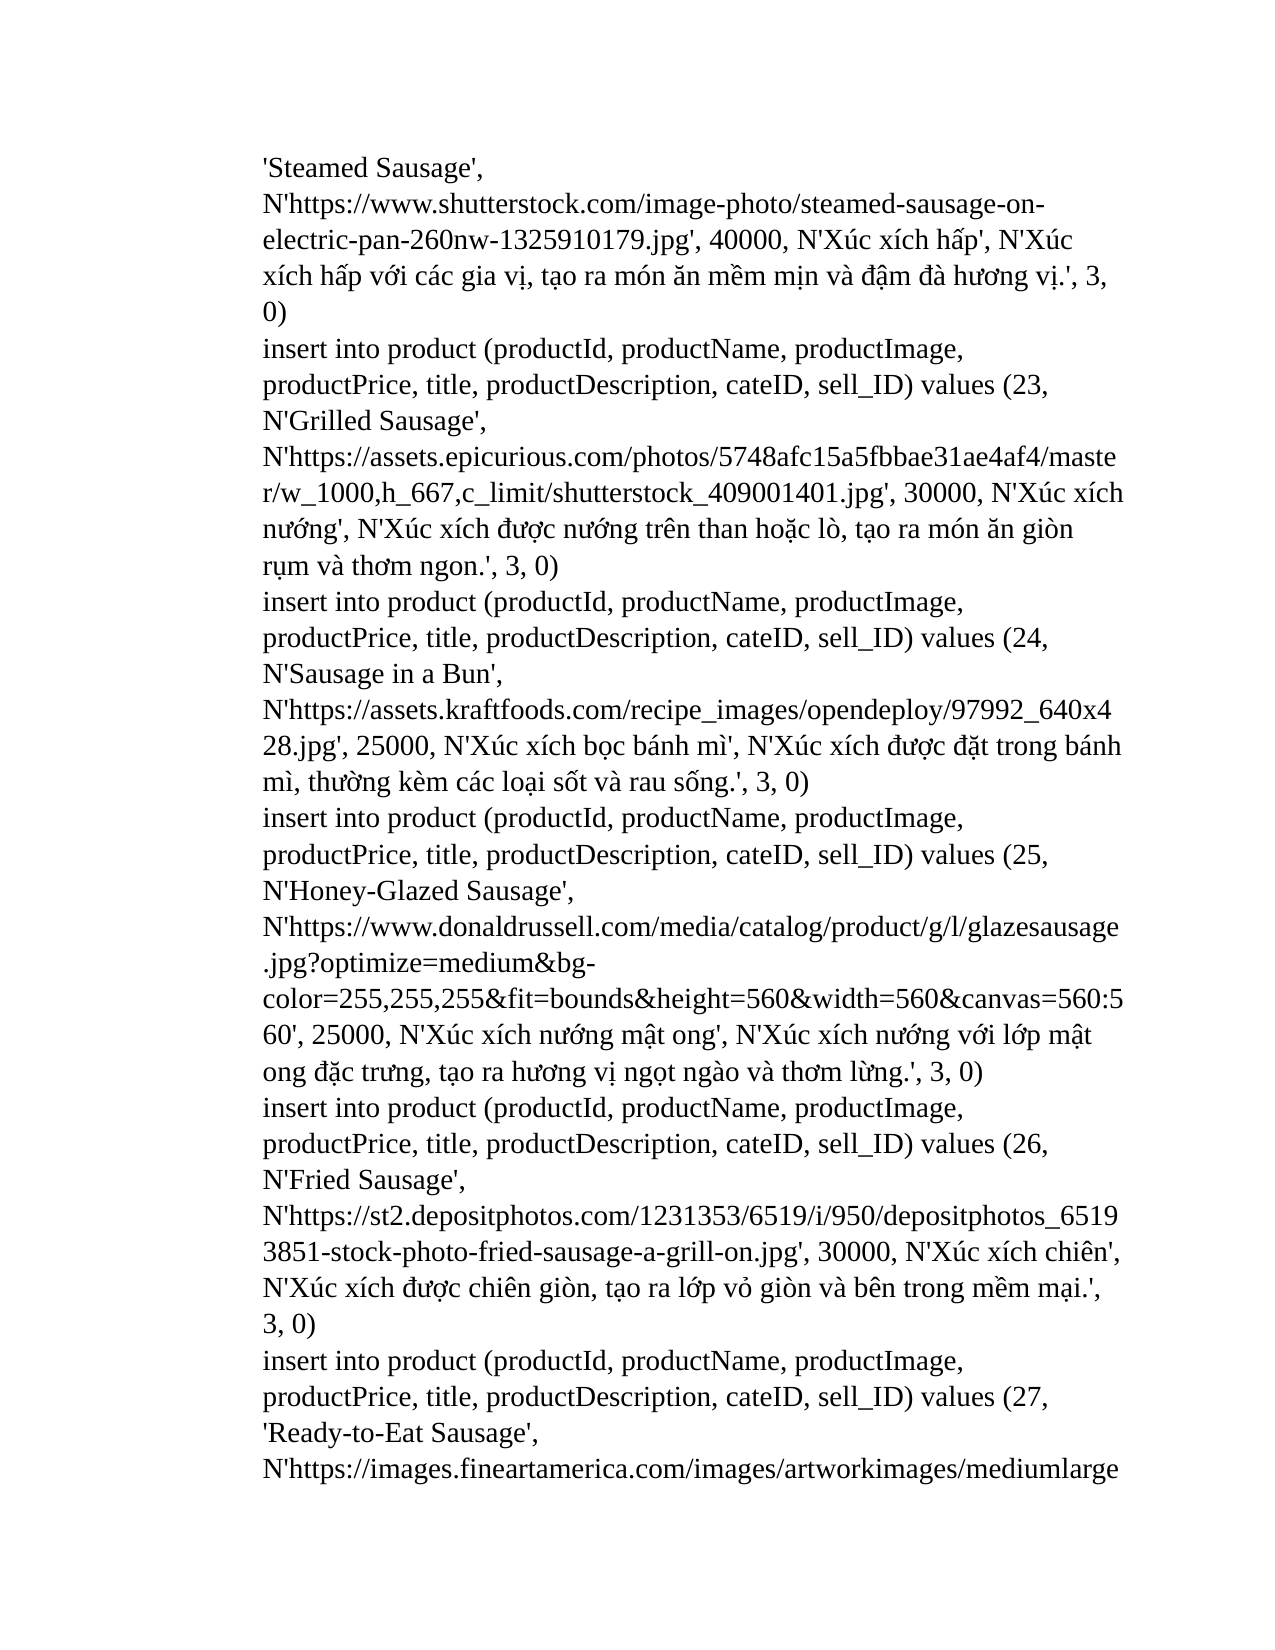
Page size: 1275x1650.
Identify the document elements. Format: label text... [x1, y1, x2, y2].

list insert into product (productId, productName, productImage, productPrice, title, productDescription, cateID, sell_ID) values (23, N'Grilled Sausage', N'https://assets.epicurious.com/photos/5748afc15a5fbbae31ae4af4/master/w_1000,h_667,c_limit/shutterstock_409001401.jpg', 30000, N'Xúc xích nướng', N'Xúc xích được nướng trên than hoặc lò, tạo ra món ăn giòn rụm và thơm ngon.', 3, 0) [262, 331, 1125, 581]
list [262, 1343, 1125, 1485]
list insert into product (productId, productName, productImage, productPrice, title, productDescription, cateID, sell_ID) values (26, N'Fried Sausage', N'https://st2.depositphotos.com/1231353/6519/i/950/depositphotos_65193851-stock-photo-fried-sausage-a-grill-on.jpg', 30000, N'Xúc xích chiên', N'Xúc xích được chiên giòn, tạo ra lớp vỏ giòn và bên trong mềm mại.', 3, 0) [262, 1090, 1125, 1340]
list insert into product (productId, productName, productImage, productPrice, title, productDescription, cateID, sell_ID) values (25, N'Honey-Glazed Sausage', N'https://www.donaldrussell.com/media/catalog/product/g/l/glazesausage.jpg?optimize=medium&bg-color=255,255,255&fit=bounds&height=560&width=560&canvas=560:560', 25000, N'Xúc xích nướng mật ong', N'Xúc xích nướng với lớp mật ong đặc trưng, tạo ra hương vị ngọt ngào và thơm lừng.', 3, 0) [262, 801, 1125, 1087]
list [262, 150, 1125, 328]
list insert into product (productId, productName, productImage, productPrice, title, productDescription, cateID, sell_ID) values (24, N'Sausage in a Bun', N'https://assets.kraftfoods.com/recipe_images/opendeploy/97992_640x428.jpg', 25000, N'Xúc xích bọc bánh mì', N'Xúc xích được đặt trong bánh mì, thường kèm các loại sốt và rau sống.', 3, 0) [262, 584, 1125, 798]
